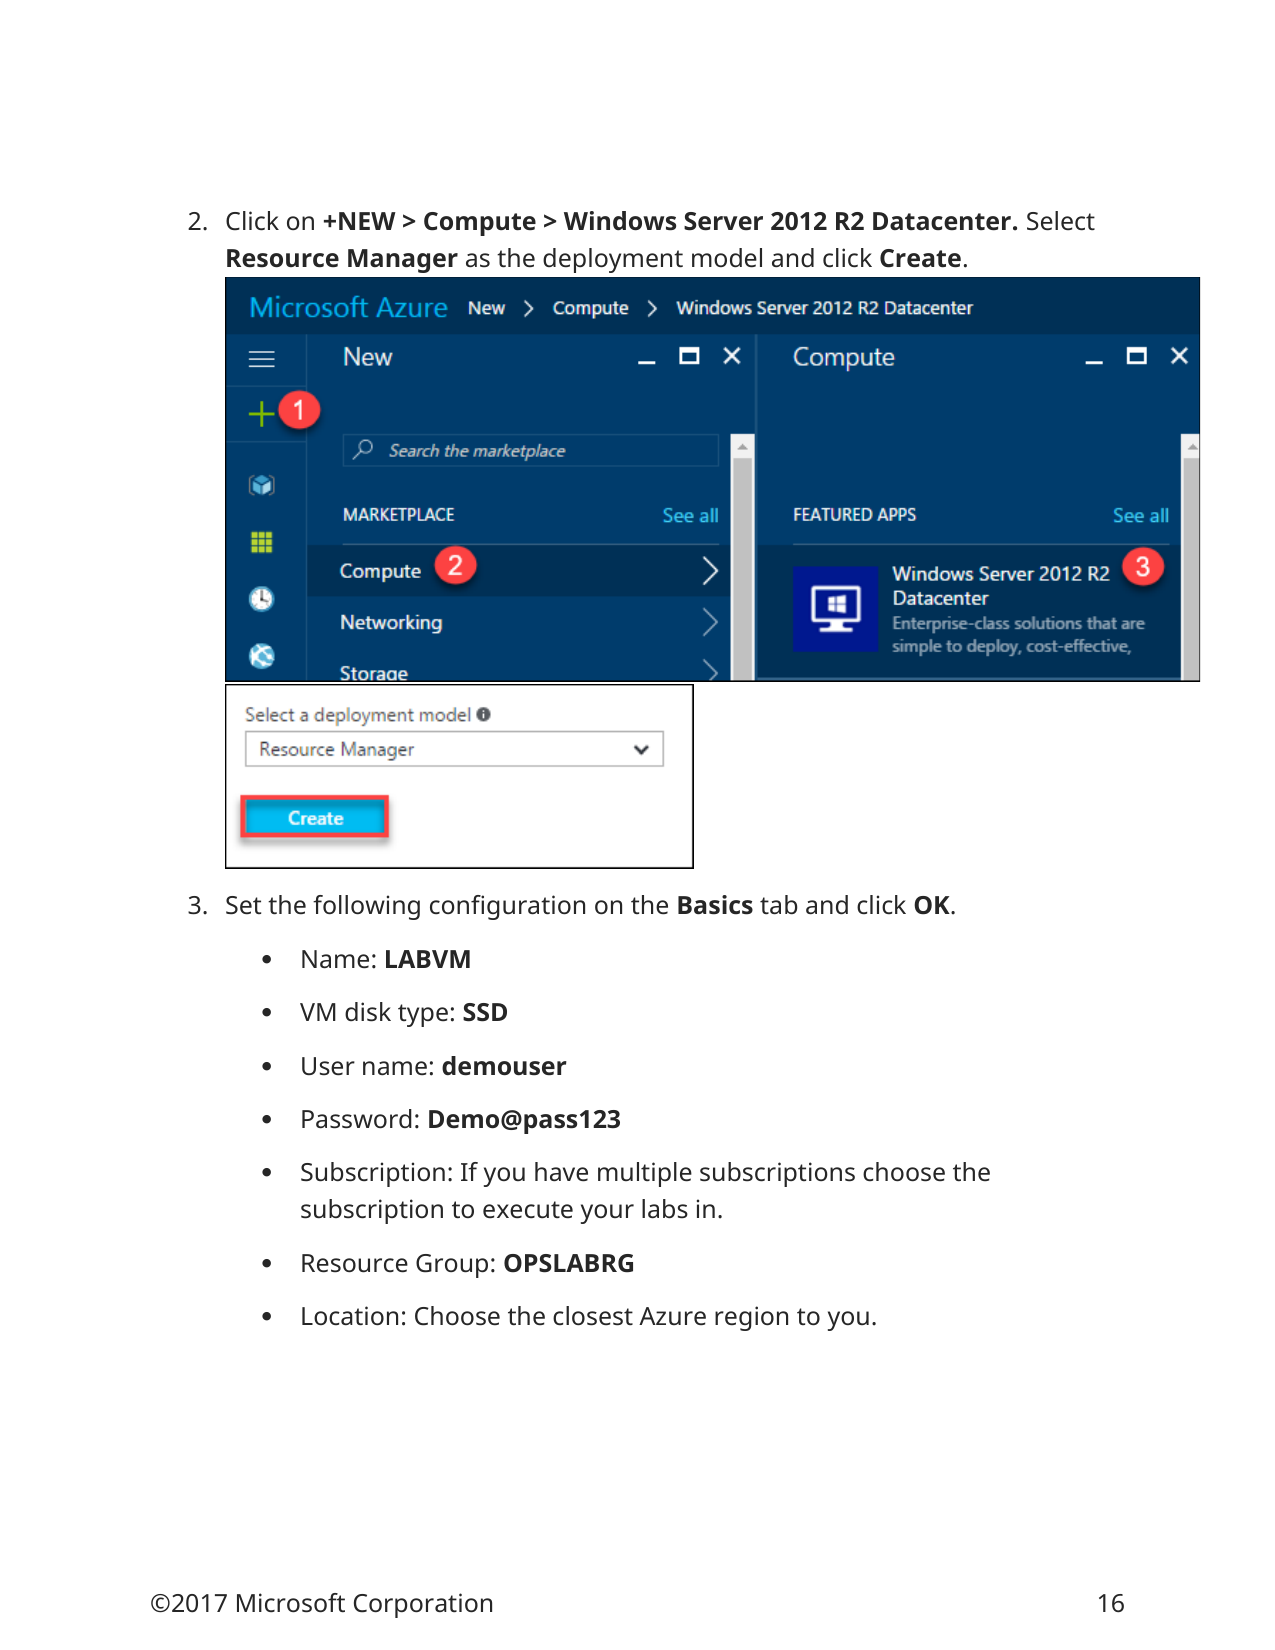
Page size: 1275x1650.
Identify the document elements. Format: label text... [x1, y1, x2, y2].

picture [225, 684, 694, 869]
list Location: Choose the closest Azure region to you. [262, 1299, 1125, 1333]
picture [225, 277, 1200, 682]
list Resource Group: OPSLABRG [262, 1245, 1125, 1279]
list VM disk type: SSD [262, 995, 1125, 1029]
list Subscription: If you have multiple subscriptions choose the subscription to execute your labs in. [262, 1155, 1125, 1226]
list Set the following configuration on the Basics tab and click OK. [187, 888, 1125, 922]
list Password: Demo@pass123 [262, 1102, 1125, 1136]
list User name: demouser [262, 1048, 1125, 1082]
list Name: LABVM [262, 941, 1125, 975]
